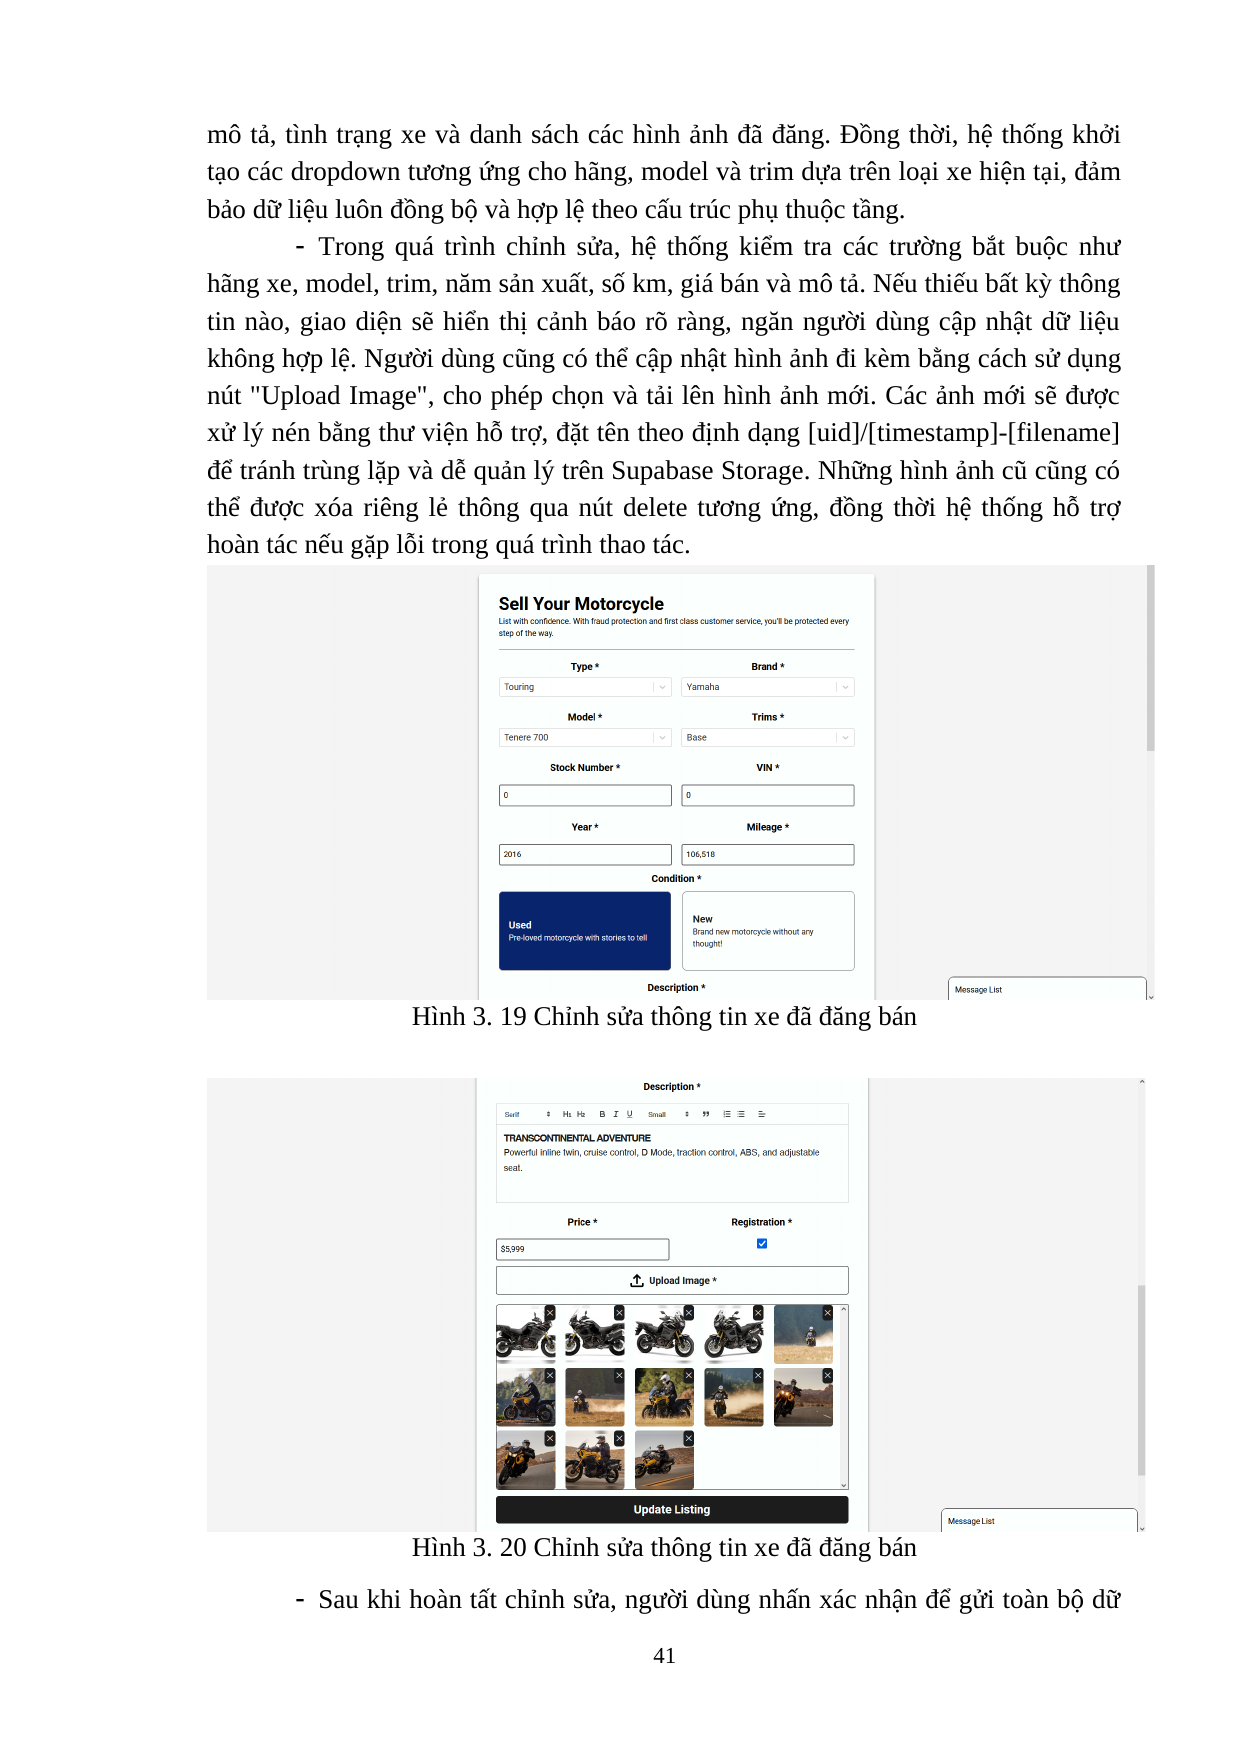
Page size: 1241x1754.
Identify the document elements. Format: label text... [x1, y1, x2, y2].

text Hình 3. 19 Chỉnh sửa thông tin xe đã đăng bán [207, 1000, 1122, 1031]
picture [206, 565, 1155, 1000]
text Hình 3. 20 Chỉnh sửa thông tin xe đã đăng bán [207, 1532, 1122, 1562]
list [207, 1583, 1122, 1614]
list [207, 118, 1122, 224]
picture [206, 1078, 1146, 1532]
list Trong quá trình chỉnh sửa, hệ thống kiểm tra các trường bắt buộc như hãng xe, model, trim, năm sản xuất, số km, giá bán và mô tả. Nếu thiếu bất kỳ thông tin nào, giao diện sẽ hiển thị cảnh báo rõ ràng, ngăn người dùng cập nhật dữ liệu không hợp lệ. Người dùng cũng có thể cập nhật hình ảnh đi kèm bằng cách sử dụng nút "Upload Image", cho phép chọn và tải lên hình ảnh mới. Các ảnh mới sẽ được xử lý nén bằng thư viện hỗ trợ, đặt tên theo định dạng [uid]/[timestamp]-[filename] để tránh trùng lặp và dễ quản lý trên Supabase Storage. Những hình ảnh cũ cũng có thể được xóa riêng lẻ thông qua nút delete tương ứng, đồng thời hệ thống hỗ trợ hoàn tác nếu gặp lỗi trong quá trình thao tác. [207, 230, 1122, 559]
